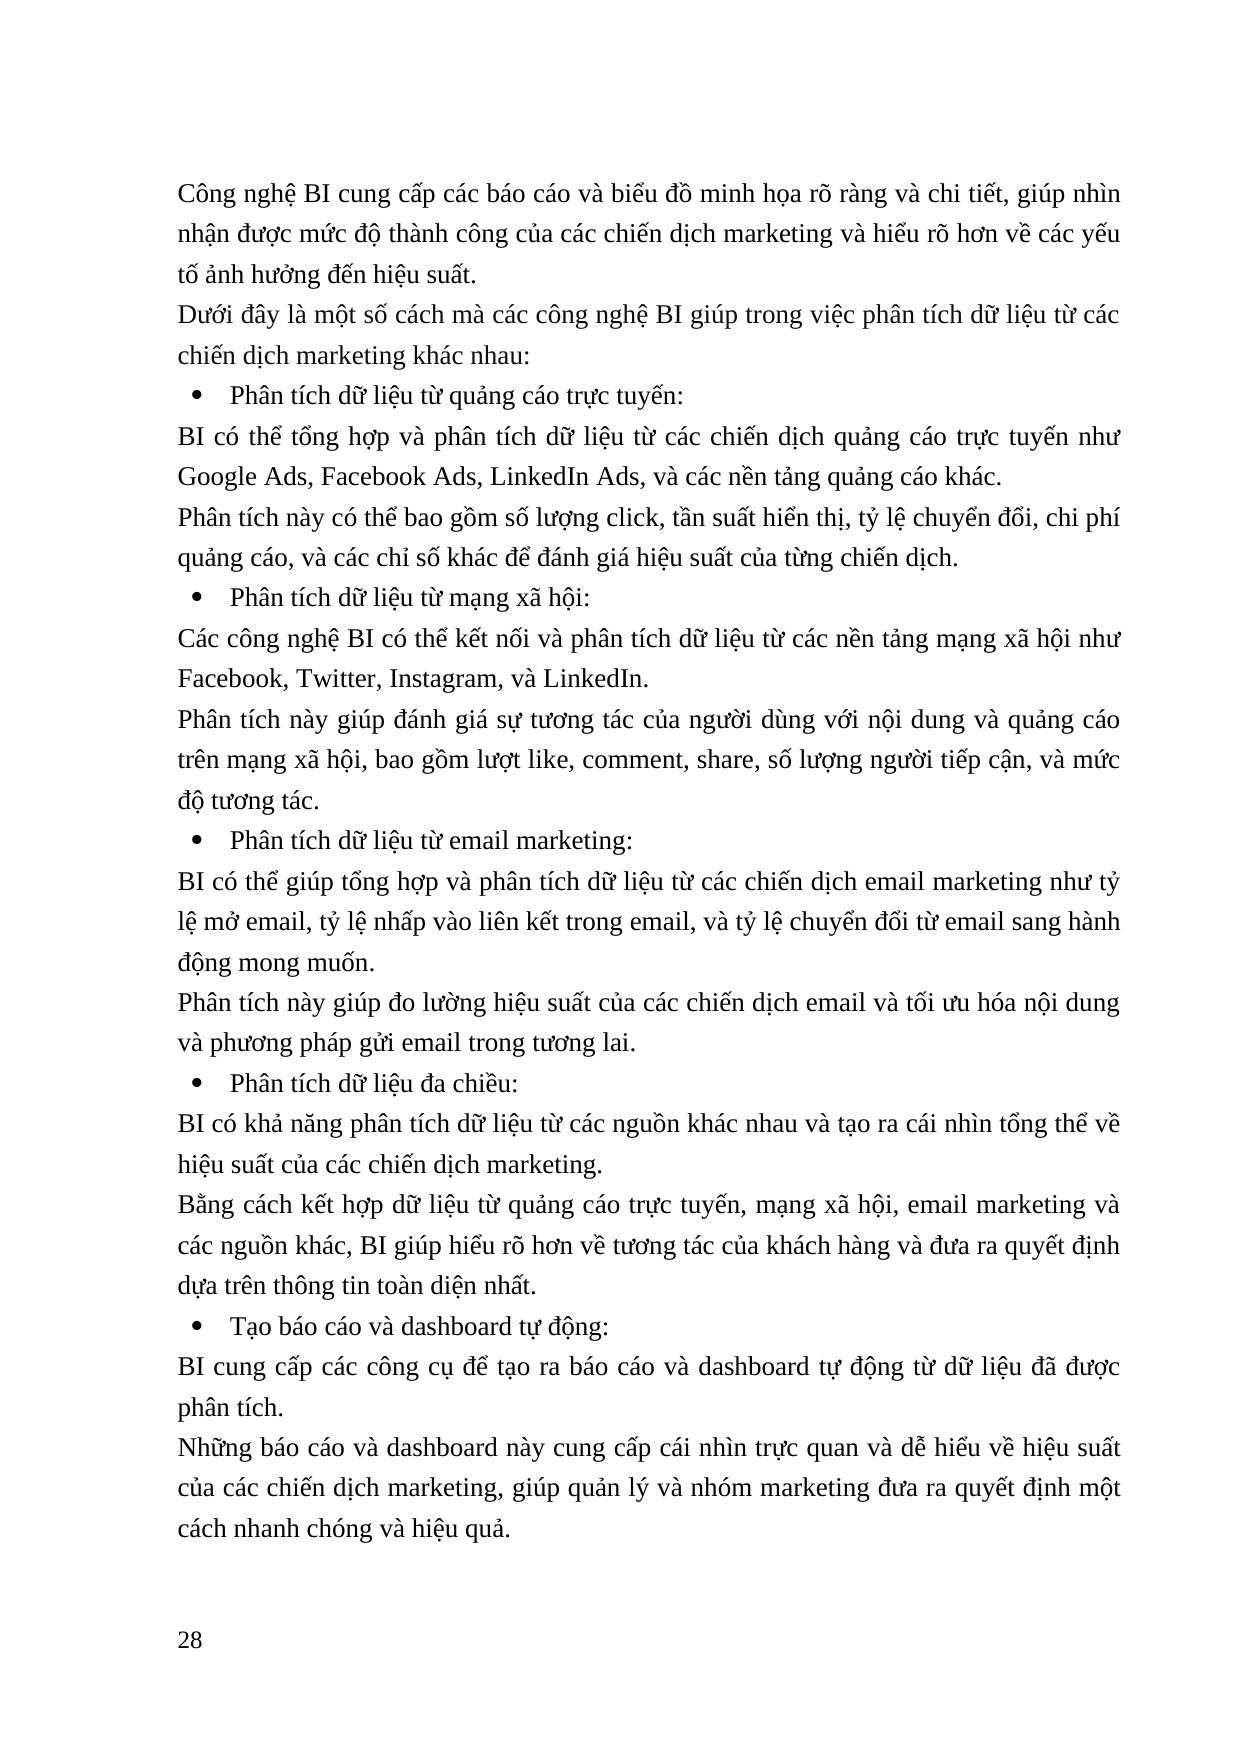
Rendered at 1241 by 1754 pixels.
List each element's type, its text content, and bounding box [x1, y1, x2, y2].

list Phân tích dữ liệu đa chiều: [192, 1067, 1122, 1098]
text BI có thể giúp tổng hợp và phân tích dữ liệu từ các chiến dịch email marketing như tỷ lệ mở email, tỷ lệ nhấp vào liên kết trong email, và tỷ lệ chuyển đổi từ email sang hành động mong muốn. [177, 865, 1122, 977]
text Những báo cáo và dashboard này cung cấp cái nhìn trực quan và dễ hiểu về hiệu suất của các chiến dịch marketing, giúp quản lý và nhóm marketing đưa ra quyết định một cách nhanh chóng và hiệu quả. [177, 1431, 1122, 1543]
text Dưới đây là một số cách mà các công nghệ BI giúp trong việc phân tích dữ liệu từ các chiến dịch marketing khác nhau: [177, 329, 1122, 370]
list Phân tích dữ liệu từ email marketing: [192, 824, 1122, 856]
list Phân tích dữ liệu từ mạng xã hội: [192, 582, 1122, 613]
list Tạo báo cáo và dashboard tự động: [192, 1310, 1122, 1341]
text Bằng cách kết hợp dữ liệu từ quảng cáo trực tuyến, mạng xã hội, email marketing và các nguồn khác, BI giúp hiểu rõ hơn về tương tác của khách hàng và đưa ra quyết định dựa trên thông tin toàn diện nhất. [177, 1188, 1122, 1300]
text Phân tích này có thể bao gồm số lượng click, tần suất hiển thị, tỷ lệ chuyển đổi, chi phí quảng cáo, và các chỉ số khác để đánh giá hiệu suất của từng chiến dịch. [177, 501, 1122, 572]
text Phân tích này giúp đánh giá sự tương tác của người dùng với nội dung và quảng cáo trên mạng xã hội, bao gồm lượt like, comment, share, số lượng người tiếp cận, và mức độ tương tác. [177, 703, 1122, 815]
text Phân tích này giúp đo lường hiệu suất của các chiến dịch email và tối ưu hóa nội dung và phương pháp gửi email trong tương lai. [177, 986, 1122, 1058]
text BI có thể tổng hợp và phân tích dữ liệu từ các chiến dịch quảng cáo trực tuyến như Google Ads, Facebook Ads, LinkedIn Ads, và các nền tảng quảng cáo khác. [177, 420, 1122, 491]
list Phân tích dữ liệu từ quảng cáo trực tuyến: [192, 379, 1122, 411]
text Công nghệ BI cung cấp các báo cáo và biểu đồ minh họa rõ ràng và chi tiết, giúp nhìn nhận được mức độ thành công của các chiến dịch marketing và hiểu rõ hơn về các yếu tố ảnh hưởng đến hiệu suất. [177, 177, 1122, 289]
text BI cung cấp các công cụ để tạo ra báo cáo và dashboard tự động từ dữ liệu đã được phân tích. [177, 1350, 1122, 1422]
text BI có khả năng phân tích dữ liệu từ các nguồn khác nhau và tạo ra cái nhìn tổng thể về hiệu suất của các chiến dịch marketing. [177, 1108, 1122, 1179]
text Các công nghệ BI có thể kết nối và phân tích dữ liệu từ các nền tảng mạng xã hội như Facebook, Twitter, Instagram, và LinkedIn. [177, 622, 1122, 694]
